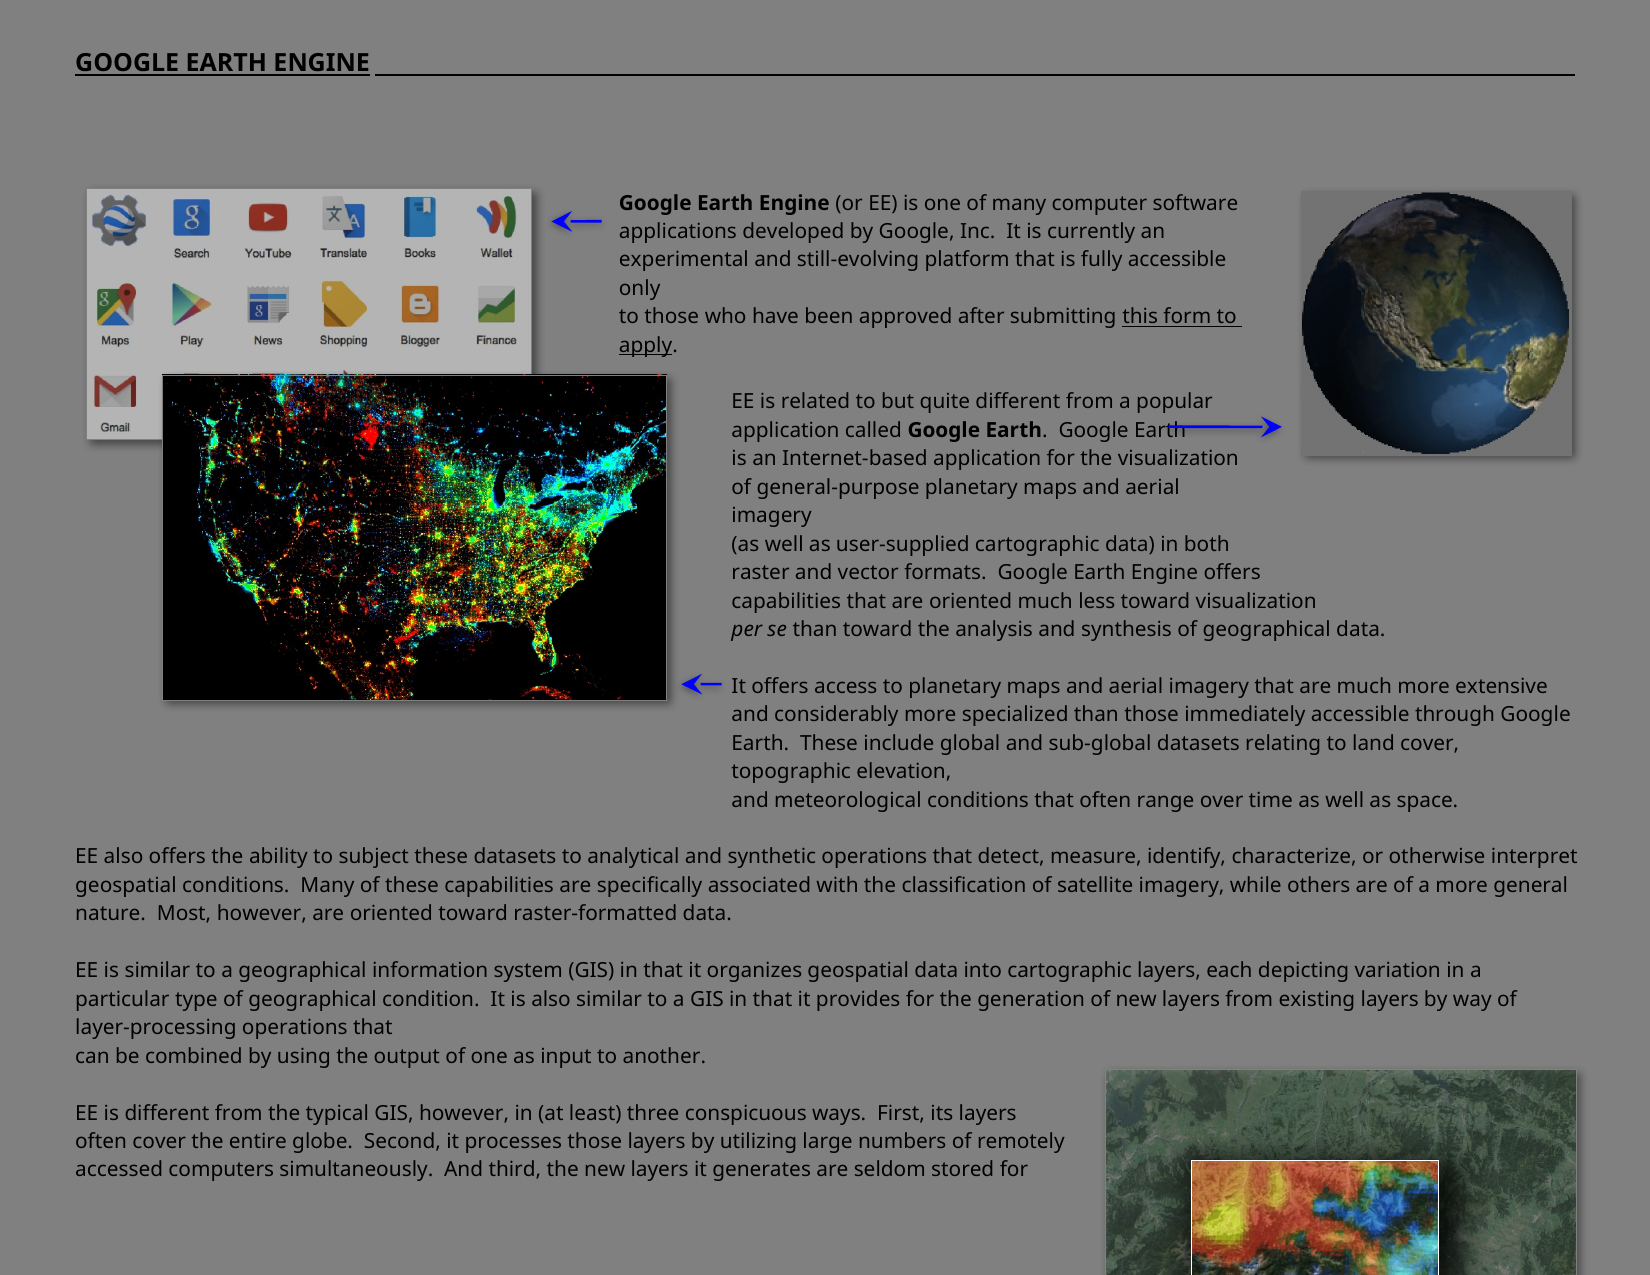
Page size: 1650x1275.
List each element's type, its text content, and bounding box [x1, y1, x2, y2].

text It offers access to planetary maps and aerial imagery that are much more extensive and considerably more specialized than those immediately accessible through Google Earth. These include global and sub-global datasets relating to land cover, topographic elevation, [731, 671, 1584, 785]
text EE also offers the ability to subject these datasets to analytical and synthetic operations that detect, measure, identify, characterize, or otherwise interpret geospatial conditions. Many of these capabilities are specifically associated with the classification of satellite imagery, while others are of a more general nature. Most, however, are oriented toward raster-formatted data. [75, 842, 1594, 927]
text EE is similar to a geographical information system (GIS) in that it organizes geospatial data into cartographic layers, each depicting variation in a particular type of geographical condition. It is also similar to a GIS in that it provides for the generation of new layers from existing layers by way of layer-processing operations that [75, 955, 1575, 1041]
text can be combined by using the output of one as input to another. [75, 1041, 1575, 1069]
text GOOGLE EARTH ENGINE [75, 45, 1575, 79]
text and meteorological conditions that often range over time as well as space. [731, 785, 1584, 813]
text EE is related to but quite different from a popular application called Google Earth. Google Earth [731, 387, 1219, 443]
text to those who have been approved after submitting this form to apply. [619, 301, 1247, 358]
text of general-purpose planetary maps and aerial imagery [731, 472, 1266, 529]
text Google Earth Engine (or EE) is one of many computer software applications developed by Google, Inc. It is currently an experimental and still-evolving platform that is fully accessible only [619, 188, 1247, 301]
picture [163, 376, 666, 700]
text raster and vector formats. Google Earth Engine offers [731, 557, 1575, 586]
text (as well as user-supplied cartographic data) in both [731, 529, 1575, 557]
text per se than toward the analysis and synthesis of geographical data. [731, 614, 1575, 643]
text capabilities that are oriented much less toward visualization [731, 586, 1575, 614]
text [75, 1098, 1069, 1183]
picture [87, 189, 667, 439]
text is an Internet-based application for the visualization [731, 443, 1266, 472]
picture [1192, 1161, 1438, 1275]
picture [1301, 191, 1572, 456]
